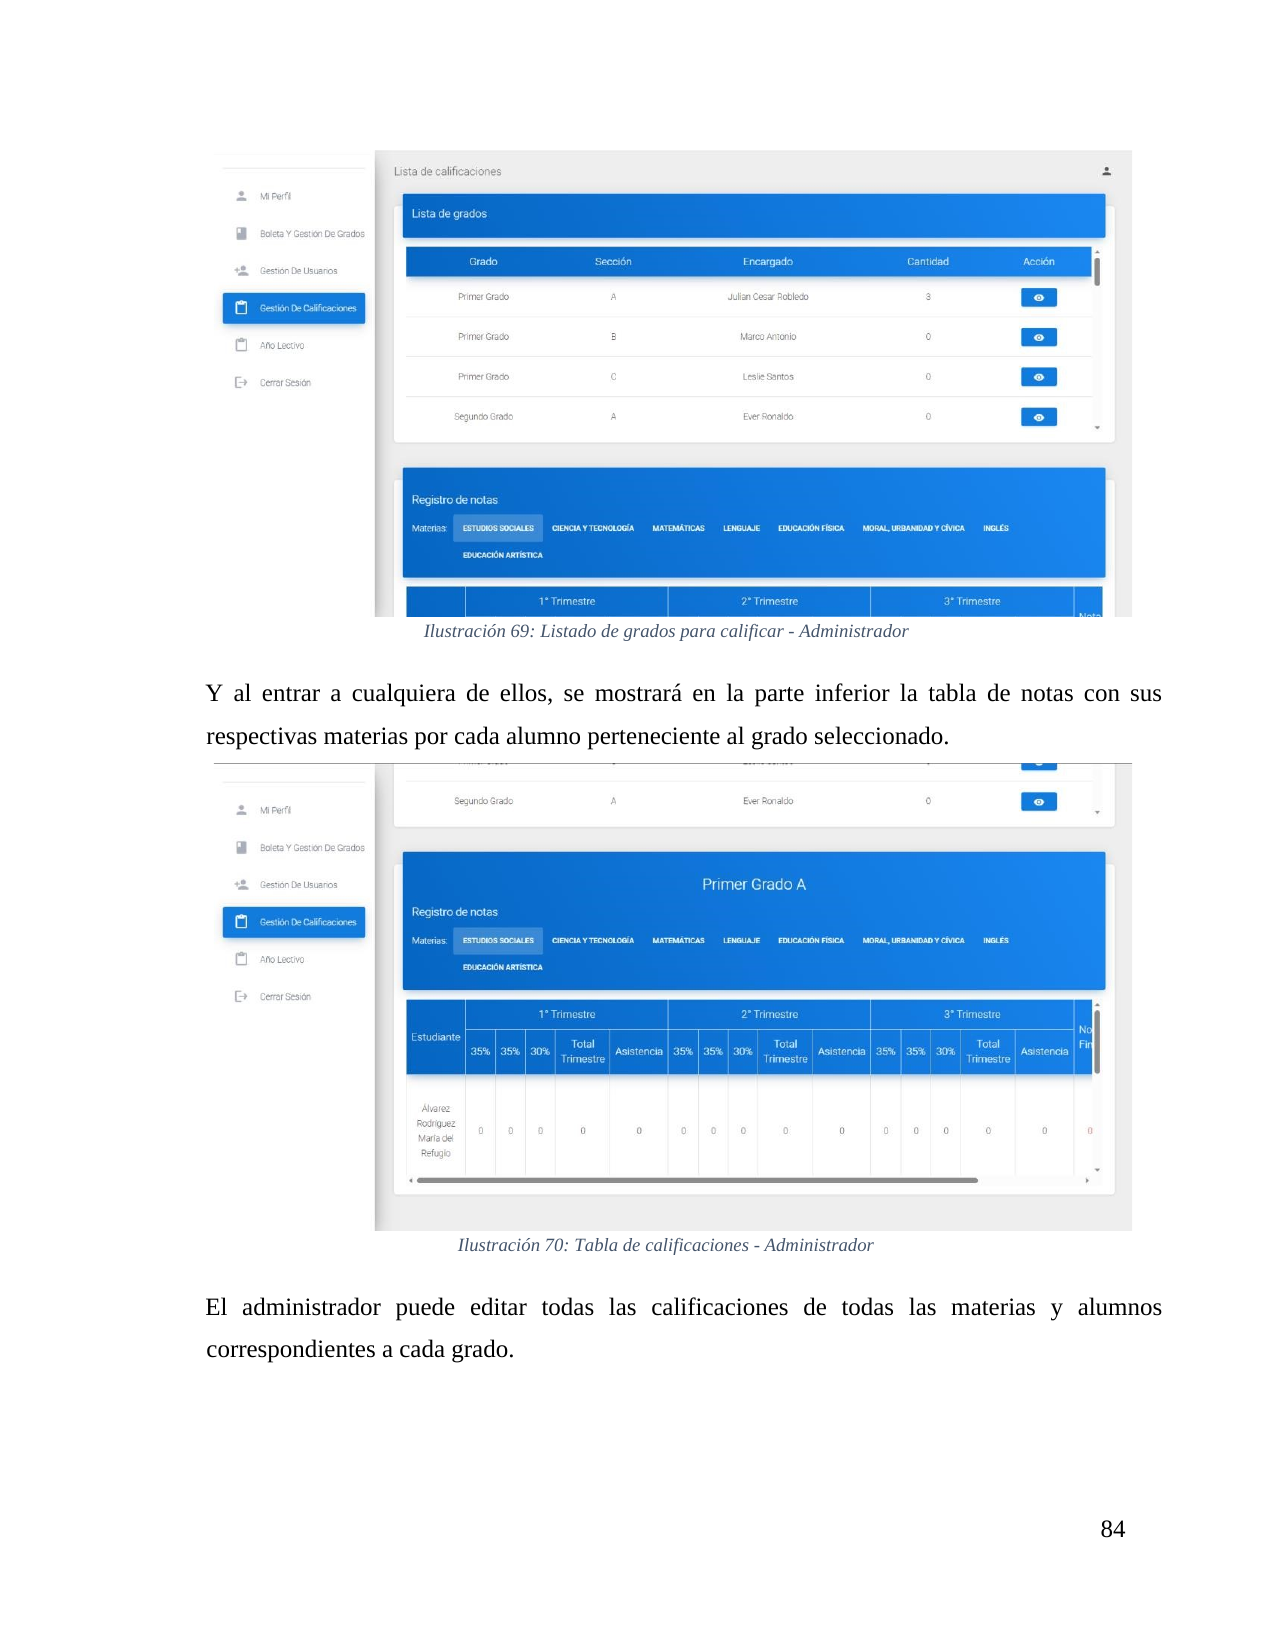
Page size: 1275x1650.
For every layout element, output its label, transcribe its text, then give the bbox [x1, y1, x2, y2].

picture [213, 763, 1133, 1231]
text Y al entrar a cualquiera de ellos, se mostrará en la parte inferior la tabla de notas con sus respectivas materias por cada alumno perteneciente al grado seleccionado. [205, 678, 1164, 750]
subtitle Ilustración 70: Tabla de calificaciones - Administrador [207, 1234, 1125, 1255]
picture [213, 150, 1133, 617]
text El administrador puede editar todas las calificaciones de todas las materias y alumnos correspondientes a cada grado. [205, 1292, 1164, 1363]
subtitle Ilustración 69: Listado de grados para calificar - Administrador [207, 620, 1126, 642]
